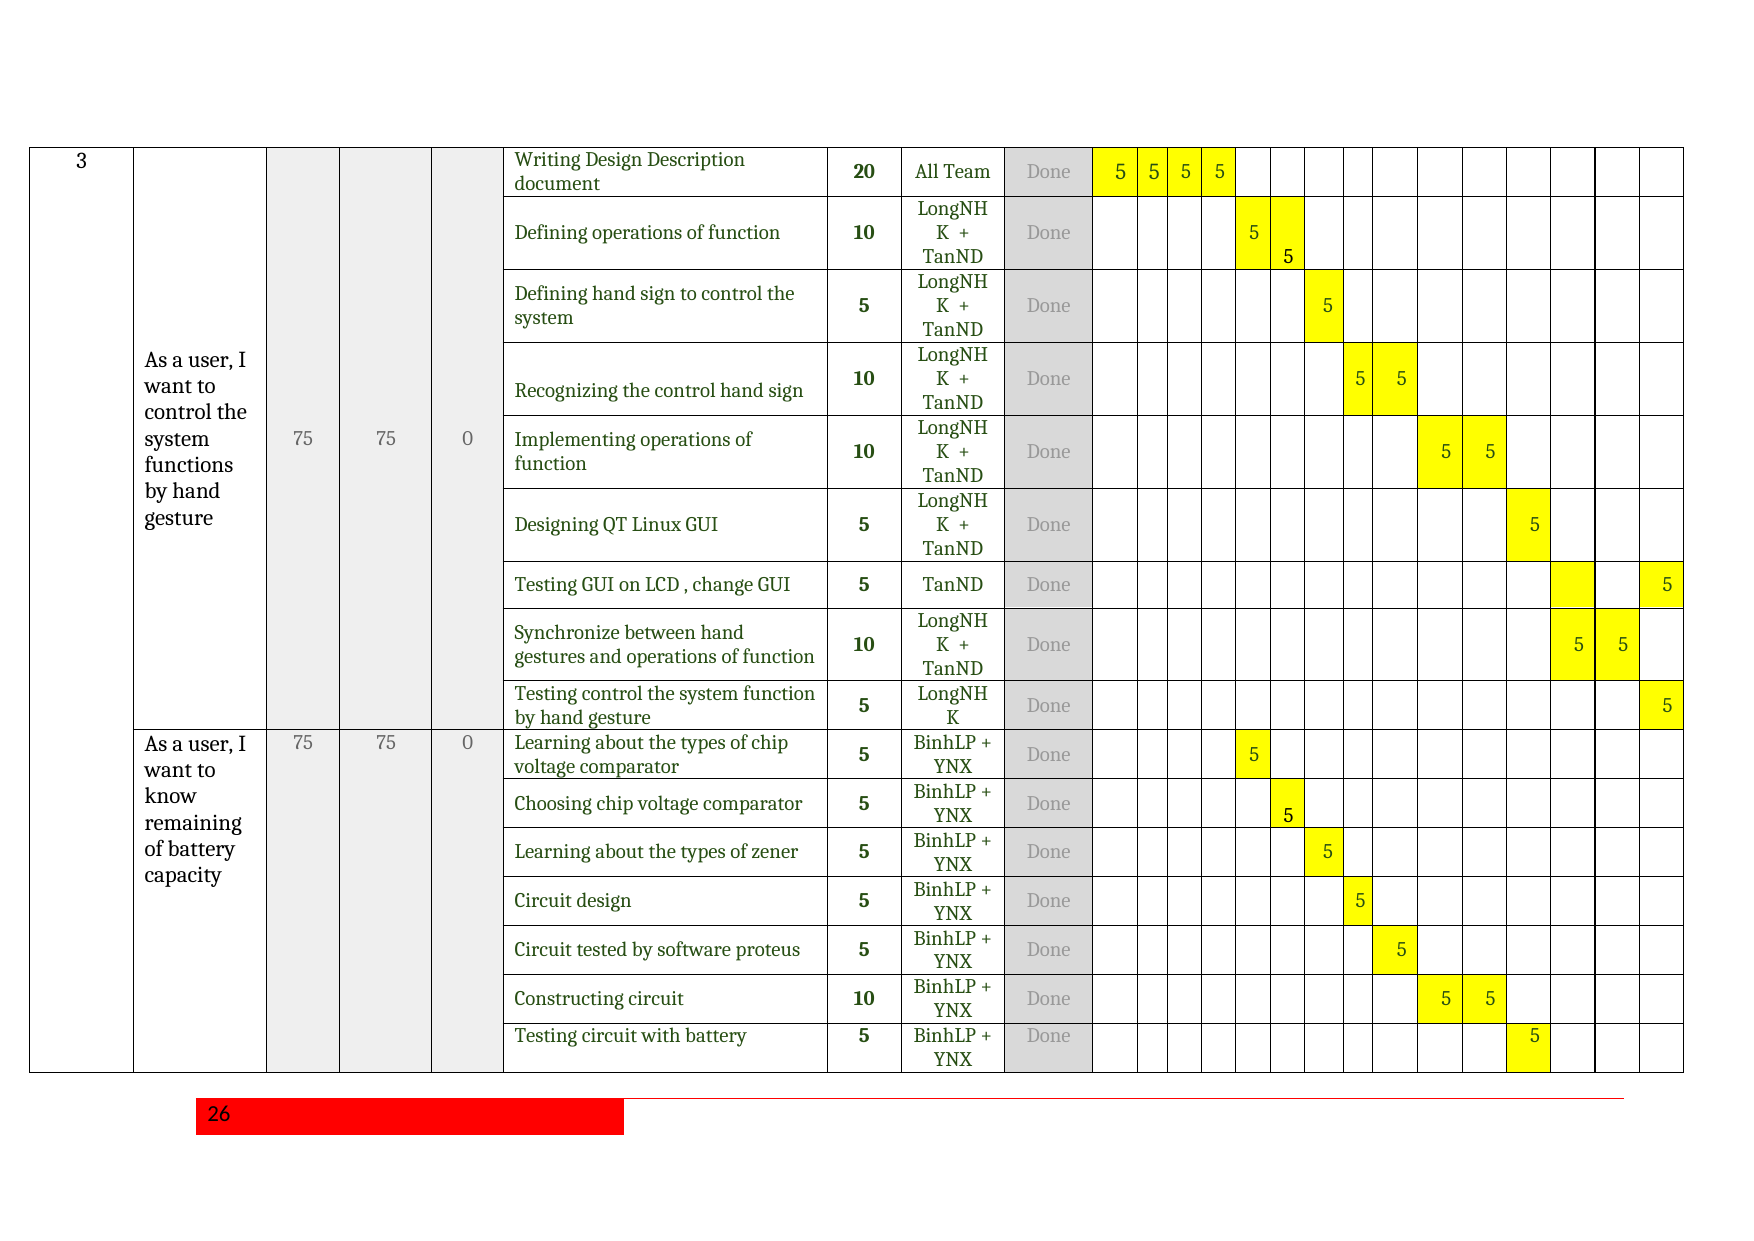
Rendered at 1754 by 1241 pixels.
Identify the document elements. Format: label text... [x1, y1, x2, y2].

table_cell Done [1005, 197, 1092, 269]
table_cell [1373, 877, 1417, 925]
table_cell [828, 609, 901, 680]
table_cell 20 [828, 148, 901, 196]
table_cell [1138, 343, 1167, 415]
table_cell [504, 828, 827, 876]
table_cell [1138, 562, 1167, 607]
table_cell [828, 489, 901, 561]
table_cell 75 [267, 148, 339, 729]
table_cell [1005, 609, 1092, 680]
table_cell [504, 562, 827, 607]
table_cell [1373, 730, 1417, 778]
table_cell [1093, 197, 1137, 269]
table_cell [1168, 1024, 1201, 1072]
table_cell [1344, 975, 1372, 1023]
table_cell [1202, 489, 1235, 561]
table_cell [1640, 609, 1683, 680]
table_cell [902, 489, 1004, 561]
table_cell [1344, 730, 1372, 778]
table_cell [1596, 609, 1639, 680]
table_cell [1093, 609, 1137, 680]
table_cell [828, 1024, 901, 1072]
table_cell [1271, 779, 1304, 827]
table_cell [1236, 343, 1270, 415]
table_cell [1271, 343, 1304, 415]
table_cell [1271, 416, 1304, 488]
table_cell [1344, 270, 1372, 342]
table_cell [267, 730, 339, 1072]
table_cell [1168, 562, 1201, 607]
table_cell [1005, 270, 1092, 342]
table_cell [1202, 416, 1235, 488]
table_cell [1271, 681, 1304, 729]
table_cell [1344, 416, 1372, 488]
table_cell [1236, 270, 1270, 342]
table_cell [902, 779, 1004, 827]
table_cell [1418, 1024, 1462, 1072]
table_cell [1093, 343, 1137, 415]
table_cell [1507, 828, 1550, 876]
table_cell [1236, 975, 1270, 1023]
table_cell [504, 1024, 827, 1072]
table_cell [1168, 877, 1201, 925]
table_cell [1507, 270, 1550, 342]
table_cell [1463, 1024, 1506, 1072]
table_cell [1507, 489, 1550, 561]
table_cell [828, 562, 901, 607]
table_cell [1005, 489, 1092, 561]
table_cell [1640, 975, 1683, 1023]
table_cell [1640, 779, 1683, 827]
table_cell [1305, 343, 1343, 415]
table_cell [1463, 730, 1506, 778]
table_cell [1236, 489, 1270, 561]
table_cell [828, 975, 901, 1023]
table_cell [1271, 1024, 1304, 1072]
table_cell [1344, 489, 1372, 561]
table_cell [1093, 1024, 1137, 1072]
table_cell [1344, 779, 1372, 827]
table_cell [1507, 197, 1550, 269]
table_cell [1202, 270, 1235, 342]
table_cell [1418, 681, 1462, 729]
table_cell [1344, 148, 1372, 196]
table_cell As a user, I want to control the system functions by hand gesture [134, 148, 266, 729]
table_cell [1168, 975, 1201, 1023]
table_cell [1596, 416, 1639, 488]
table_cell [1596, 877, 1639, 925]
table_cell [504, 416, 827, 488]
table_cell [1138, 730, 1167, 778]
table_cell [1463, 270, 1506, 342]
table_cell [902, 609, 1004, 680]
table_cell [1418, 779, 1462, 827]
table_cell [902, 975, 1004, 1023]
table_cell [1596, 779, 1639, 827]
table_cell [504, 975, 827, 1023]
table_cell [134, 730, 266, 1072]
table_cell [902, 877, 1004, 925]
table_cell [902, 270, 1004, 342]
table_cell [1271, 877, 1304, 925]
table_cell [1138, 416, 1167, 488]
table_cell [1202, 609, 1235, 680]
table_cell Defining operations of function [504, 197, 827, 269]
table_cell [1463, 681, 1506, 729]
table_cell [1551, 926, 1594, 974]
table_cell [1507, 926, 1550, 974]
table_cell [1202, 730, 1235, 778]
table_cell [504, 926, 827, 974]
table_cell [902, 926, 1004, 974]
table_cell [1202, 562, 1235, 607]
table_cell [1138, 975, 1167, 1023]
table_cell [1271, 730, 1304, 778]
table_cell 10 [828, 197, 901, 269]
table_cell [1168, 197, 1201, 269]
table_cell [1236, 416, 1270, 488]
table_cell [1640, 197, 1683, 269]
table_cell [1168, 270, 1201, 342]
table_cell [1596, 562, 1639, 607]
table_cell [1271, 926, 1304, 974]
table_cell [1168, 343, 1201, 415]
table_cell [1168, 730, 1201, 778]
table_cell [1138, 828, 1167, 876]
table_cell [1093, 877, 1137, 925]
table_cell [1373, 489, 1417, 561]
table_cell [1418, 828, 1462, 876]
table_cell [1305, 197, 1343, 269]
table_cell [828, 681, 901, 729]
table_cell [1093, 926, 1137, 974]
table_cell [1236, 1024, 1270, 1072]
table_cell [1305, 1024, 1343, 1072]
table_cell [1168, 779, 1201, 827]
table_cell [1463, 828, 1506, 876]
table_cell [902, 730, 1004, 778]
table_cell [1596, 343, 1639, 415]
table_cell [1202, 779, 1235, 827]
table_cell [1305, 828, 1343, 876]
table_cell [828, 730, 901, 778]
table_cell All Team [902, 148, 1004, 196]
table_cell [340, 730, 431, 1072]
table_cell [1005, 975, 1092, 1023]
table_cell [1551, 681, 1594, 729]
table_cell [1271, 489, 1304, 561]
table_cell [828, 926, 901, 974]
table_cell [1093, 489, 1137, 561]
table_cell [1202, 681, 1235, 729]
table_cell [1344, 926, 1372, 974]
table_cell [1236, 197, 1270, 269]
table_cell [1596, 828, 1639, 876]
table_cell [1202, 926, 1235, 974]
table_cell 3 [30, 148, 133, 1072]
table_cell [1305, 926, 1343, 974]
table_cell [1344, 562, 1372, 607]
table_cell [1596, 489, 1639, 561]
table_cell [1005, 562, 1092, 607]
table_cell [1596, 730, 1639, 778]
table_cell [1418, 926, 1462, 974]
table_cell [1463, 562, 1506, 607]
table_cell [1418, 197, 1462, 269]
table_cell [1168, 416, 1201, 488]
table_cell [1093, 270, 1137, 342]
table_cell [1596, 148, 1639, 196]
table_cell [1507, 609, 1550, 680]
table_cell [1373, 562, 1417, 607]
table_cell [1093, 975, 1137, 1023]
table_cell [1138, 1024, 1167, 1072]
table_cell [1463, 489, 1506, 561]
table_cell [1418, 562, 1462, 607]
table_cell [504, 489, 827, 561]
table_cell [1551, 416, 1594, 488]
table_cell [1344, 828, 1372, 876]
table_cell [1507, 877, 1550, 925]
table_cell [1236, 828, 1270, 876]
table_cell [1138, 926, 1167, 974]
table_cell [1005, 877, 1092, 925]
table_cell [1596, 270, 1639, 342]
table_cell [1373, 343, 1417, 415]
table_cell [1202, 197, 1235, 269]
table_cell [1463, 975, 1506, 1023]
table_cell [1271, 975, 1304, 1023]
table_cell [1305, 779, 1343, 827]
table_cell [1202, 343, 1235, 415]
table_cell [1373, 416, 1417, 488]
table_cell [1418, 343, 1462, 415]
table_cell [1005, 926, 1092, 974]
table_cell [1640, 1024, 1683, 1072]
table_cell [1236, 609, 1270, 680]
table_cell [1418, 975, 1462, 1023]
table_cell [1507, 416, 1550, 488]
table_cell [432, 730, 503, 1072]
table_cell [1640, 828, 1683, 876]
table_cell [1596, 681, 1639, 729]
table_cell 5 [1093, 148, 1137, 196]
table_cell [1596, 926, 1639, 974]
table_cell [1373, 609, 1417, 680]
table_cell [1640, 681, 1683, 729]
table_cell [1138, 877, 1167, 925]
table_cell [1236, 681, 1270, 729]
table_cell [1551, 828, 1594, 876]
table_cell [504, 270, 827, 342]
table_cell [1373, 148, 1417, 196]
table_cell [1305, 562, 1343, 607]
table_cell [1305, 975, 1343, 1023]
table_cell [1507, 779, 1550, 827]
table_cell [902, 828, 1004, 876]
table_cell Done [1005, 148, 1092, 196]
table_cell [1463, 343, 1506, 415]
table_cell 5 [1138, 148, 1167, 196]
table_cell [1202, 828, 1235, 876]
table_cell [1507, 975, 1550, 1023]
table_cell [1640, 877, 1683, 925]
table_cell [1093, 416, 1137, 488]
table_cell [1551, 148, 1594, 196]
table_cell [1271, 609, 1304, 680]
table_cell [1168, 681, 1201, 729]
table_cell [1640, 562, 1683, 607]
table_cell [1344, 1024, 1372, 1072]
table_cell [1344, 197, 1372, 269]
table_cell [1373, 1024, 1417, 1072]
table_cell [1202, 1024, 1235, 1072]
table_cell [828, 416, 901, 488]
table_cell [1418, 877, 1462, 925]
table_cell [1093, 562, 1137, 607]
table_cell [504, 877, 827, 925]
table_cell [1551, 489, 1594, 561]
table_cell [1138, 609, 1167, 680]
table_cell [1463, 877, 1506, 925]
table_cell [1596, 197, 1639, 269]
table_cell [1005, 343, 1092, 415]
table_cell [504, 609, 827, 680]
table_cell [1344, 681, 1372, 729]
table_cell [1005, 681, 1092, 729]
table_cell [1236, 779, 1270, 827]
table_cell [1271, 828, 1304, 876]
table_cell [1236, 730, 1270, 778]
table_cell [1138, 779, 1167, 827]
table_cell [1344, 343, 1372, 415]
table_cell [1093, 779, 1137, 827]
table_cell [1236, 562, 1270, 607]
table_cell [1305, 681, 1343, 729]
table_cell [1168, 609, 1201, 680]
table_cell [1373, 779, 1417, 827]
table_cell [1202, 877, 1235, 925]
table_cell 5 [1202, 148, 1235, 196]
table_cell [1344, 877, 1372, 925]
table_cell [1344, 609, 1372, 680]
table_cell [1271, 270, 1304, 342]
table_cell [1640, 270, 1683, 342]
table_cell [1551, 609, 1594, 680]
table_cell [1138, 197, 1167, 269]
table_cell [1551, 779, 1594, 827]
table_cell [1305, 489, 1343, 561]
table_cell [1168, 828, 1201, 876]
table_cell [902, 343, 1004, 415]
table_cell [1418, 148, 1462, 196]
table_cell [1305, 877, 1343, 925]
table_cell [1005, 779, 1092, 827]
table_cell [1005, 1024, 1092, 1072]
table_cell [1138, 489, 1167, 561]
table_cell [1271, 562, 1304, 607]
table_cell 5 [1168, 148, 1201, 196]
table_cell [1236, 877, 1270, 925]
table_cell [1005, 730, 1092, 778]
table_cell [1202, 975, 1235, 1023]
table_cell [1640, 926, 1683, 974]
table_cell [1305, 148, 1343, 196]
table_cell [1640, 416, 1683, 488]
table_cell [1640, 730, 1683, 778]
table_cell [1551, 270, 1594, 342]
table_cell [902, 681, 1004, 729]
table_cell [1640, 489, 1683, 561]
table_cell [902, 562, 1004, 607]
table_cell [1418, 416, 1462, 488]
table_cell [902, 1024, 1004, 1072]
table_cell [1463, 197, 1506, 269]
table_cell [1271, 148, 1304, 196]
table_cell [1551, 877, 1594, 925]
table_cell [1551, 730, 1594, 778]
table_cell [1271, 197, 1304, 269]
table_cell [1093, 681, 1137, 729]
table_cell Writing Design Description document [504, 148, 827, 196]
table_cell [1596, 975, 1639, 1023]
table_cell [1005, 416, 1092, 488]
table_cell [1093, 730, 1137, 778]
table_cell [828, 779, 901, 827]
table_cell [1640, 148, 1683, 196]
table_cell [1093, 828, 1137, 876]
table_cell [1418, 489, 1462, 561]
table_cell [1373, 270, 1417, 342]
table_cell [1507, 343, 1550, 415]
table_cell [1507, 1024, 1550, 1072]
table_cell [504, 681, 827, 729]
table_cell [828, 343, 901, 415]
table_cell [1236, 148, 1270, 196]
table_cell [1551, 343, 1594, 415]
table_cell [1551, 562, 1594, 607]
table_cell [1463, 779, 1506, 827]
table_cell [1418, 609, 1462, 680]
table_cell [1463, 148, 1506, 196]
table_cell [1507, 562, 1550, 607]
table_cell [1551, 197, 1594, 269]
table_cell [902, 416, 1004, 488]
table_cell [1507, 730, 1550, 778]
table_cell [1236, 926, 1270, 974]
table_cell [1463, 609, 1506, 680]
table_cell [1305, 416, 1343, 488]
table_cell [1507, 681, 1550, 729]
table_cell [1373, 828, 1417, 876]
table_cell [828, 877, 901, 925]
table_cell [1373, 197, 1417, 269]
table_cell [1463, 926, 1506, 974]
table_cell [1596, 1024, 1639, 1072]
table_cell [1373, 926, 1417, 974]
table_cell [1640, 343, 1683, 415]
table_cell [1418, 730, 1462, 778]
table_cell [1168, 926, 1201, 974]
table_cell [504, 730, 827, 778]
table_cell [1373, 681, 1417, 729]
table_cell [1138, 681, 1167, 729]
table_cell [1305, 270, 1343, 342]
table_cell 75 [340, 148, 431, 729]
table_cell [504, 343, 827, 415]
table_cell LongNHK + TanND [902, 197, 1004, 269]
table_cell 0 [432, 148, 503, 729]
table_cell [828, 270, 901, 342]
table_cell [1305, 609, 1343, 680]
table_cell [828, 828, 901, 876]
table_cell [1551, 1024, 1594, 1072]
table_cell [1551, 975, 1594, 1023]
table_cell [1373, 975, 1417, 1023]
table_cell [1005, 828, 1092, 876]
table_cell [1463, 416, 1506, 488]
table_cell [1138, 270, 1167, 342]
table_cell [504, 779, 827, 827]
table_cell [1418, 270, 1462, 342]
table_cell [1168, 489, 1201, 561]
table_cell [1507, 148, 1550, 196]
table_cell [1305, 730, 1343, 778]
